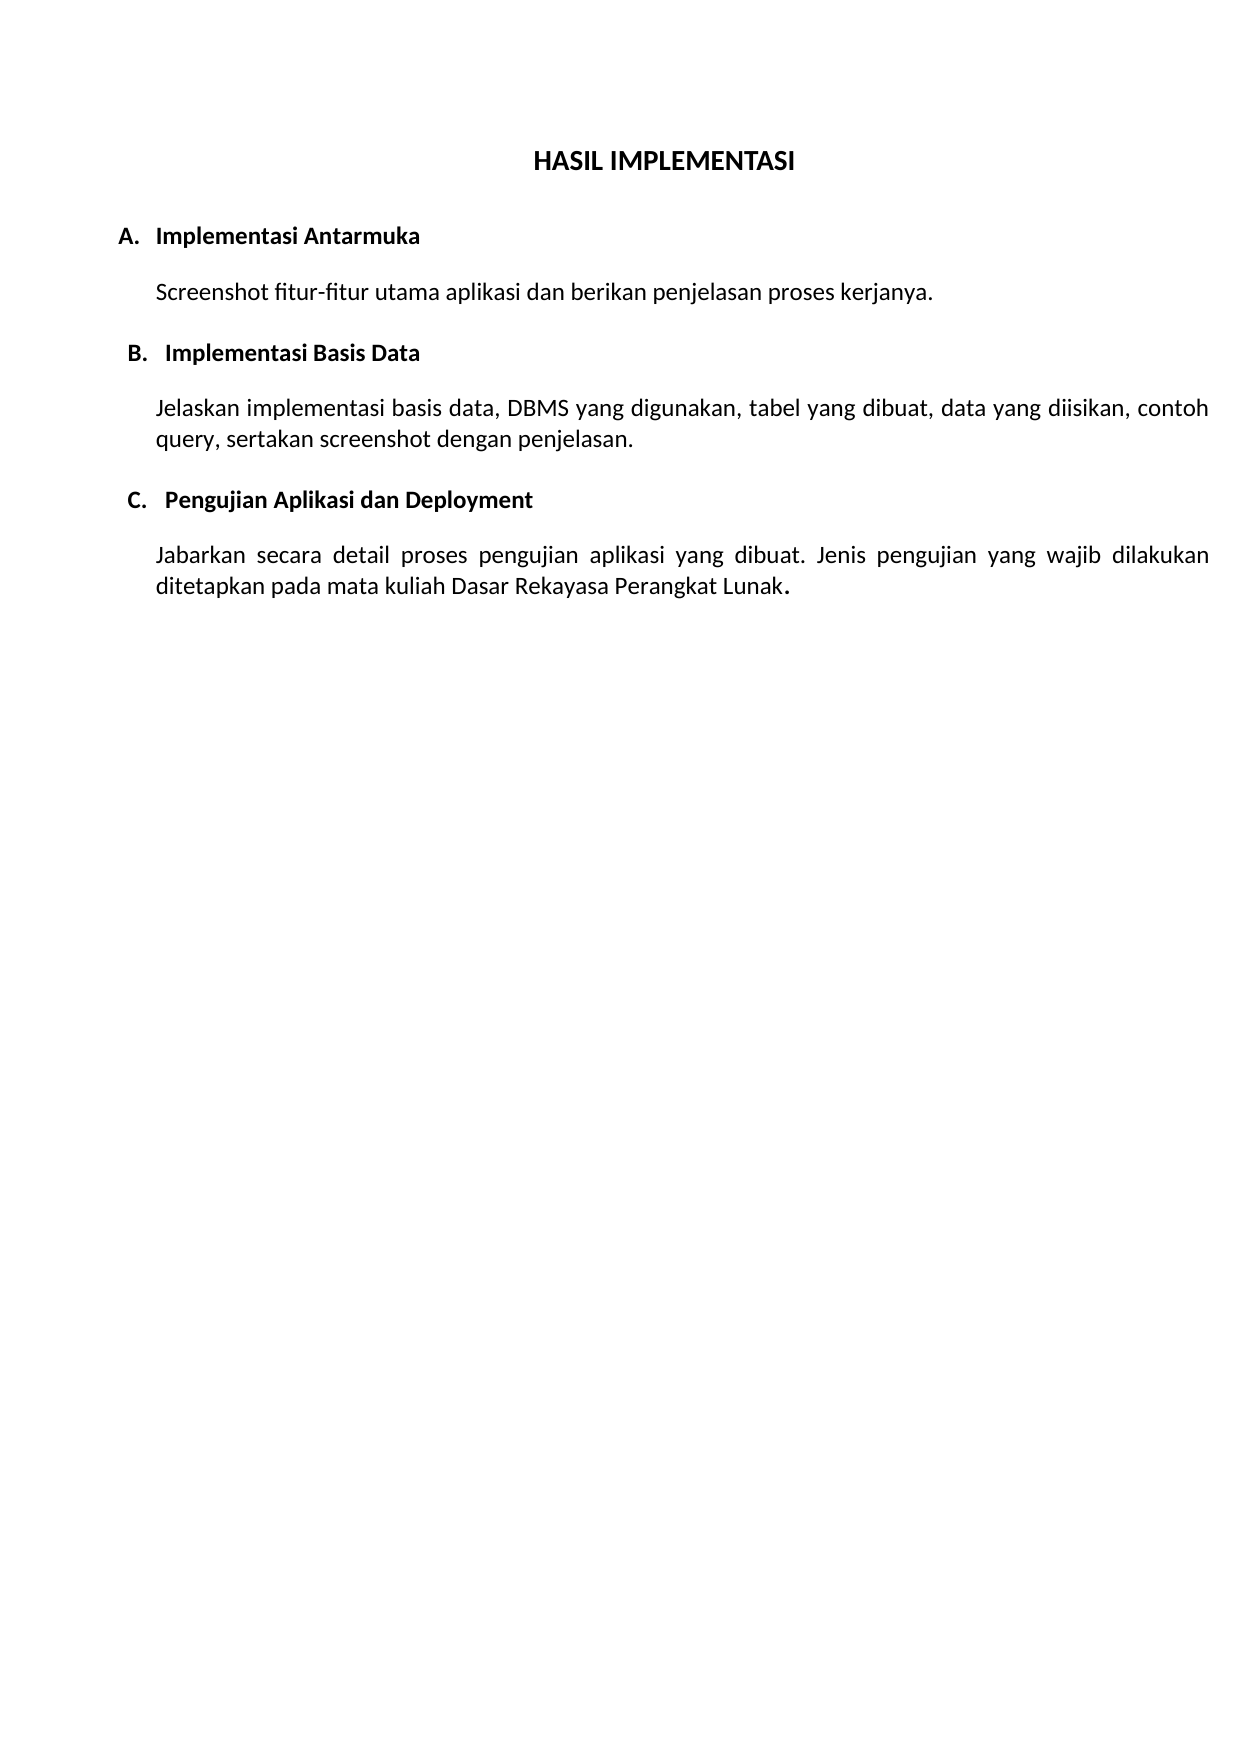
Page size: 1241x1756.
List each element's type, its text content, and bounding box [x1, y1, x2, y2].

text Screenshot fitur-fitur utama aplikasi dan berikan penjelasan proses kerjanya. [156, 276, 1211, 306]
subtitle Implementasi Basis Data [127, 337, 1211, 367]
subtitle Pengujian Aplikasi dan Deployment [127, 484, 1211, 514]
text Jabarkan secara detail proses pengujian aplikasi yang dibuat. Jenis pengujian yang wajib dilakukan ditetapkan pada mata kuliah Dasar Rekayasa Perangkat Lunak. [156, 539, 1211, 600]
subtitle Implementasi Antarmuka [118, 220, 1211, 251]
text Jelaskan implementasi basis data, DBMS yang digunakan, tabel yang dibuat, data yang diisikan, contoh query, sertakan screenshot dengan penjelasan. [156, 392, 1211, 453]
subtitle HASIL IMPLEMENTASI [118, 142, 1211, 177]
